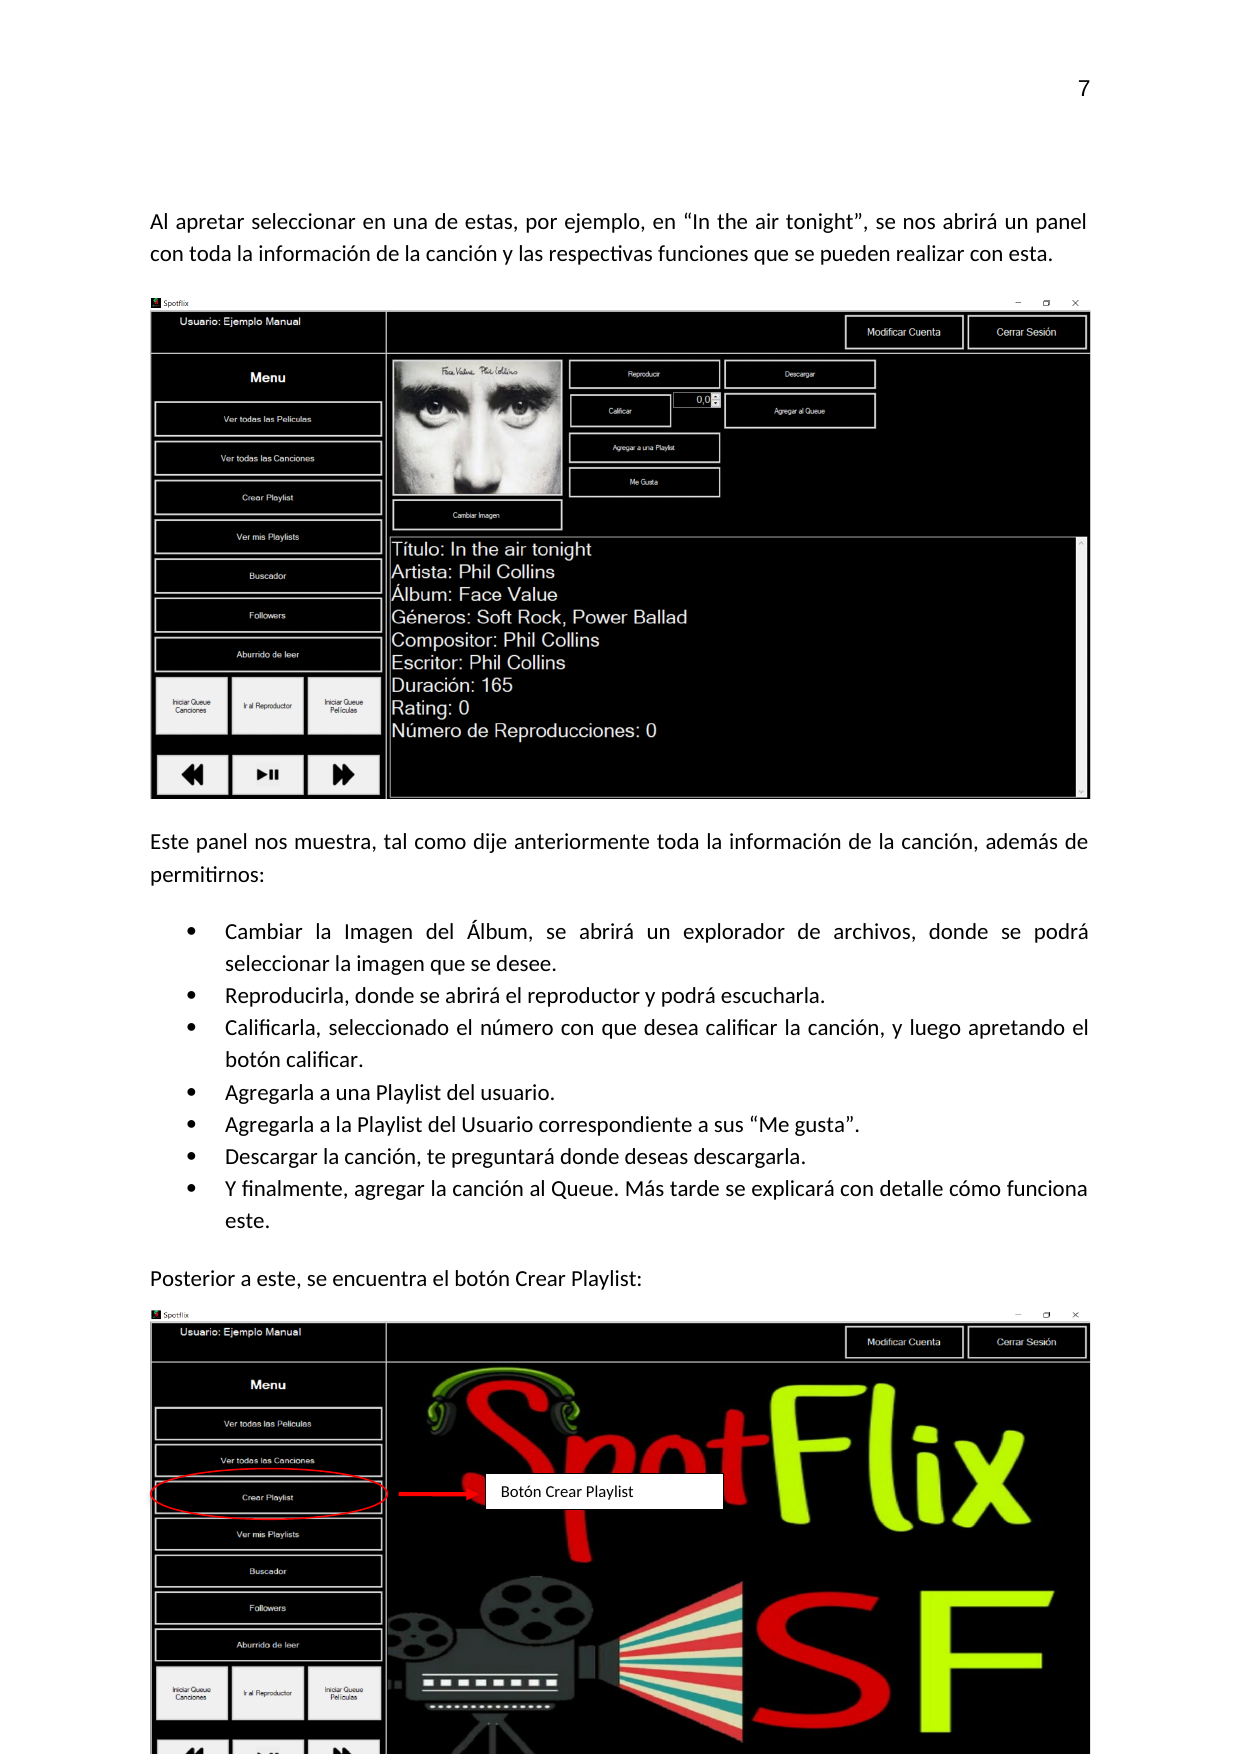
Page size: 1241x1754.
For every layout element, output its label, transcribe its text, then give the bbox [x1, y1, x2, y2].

picture [152, 1470, 386, 1518]
list Agregarla a una Playlist del usuario. [187, 1078, 1090, 1106]
text Posterior a este, se encuentra el botón Crear Playlist: [150, 1264, 1090, 1292]
list Descargar la canción, te preguntará donde deseas descargarla. [187, 1142, 1090, 1170]
list Reproducirla, donde se abrirá el reproductor y podrá escucharla. [187, 981, 1090, 1009]
picture [150, 296, 1091, 799]
picture [150, 1308, 1091, 1754]
text Este panel nos muestra, tal como dije anteriormente toda la información de la canción, además de permitirnos: [150, 827, 1090, 888]
list Y finalmente, agregar la canción al Queue. Más tarde se explicará con detalle cómo funciona este. [187, 1174, 1090, 1234]
list Cambiar la Imagen del Álbum, se abrirá un explorador de archivos, donde se podrá seleccionar la imagen que se desee. [187, 917, 1090, 977]
list Agregarla a la Playlist del Usuario correspondiente a sus “Me gusta”. [187, 1110, 1090, 1138]
text Al apretar seleccionar en una de estas, por ejemplo, en “In the air tonight”, se nos abrirá un panel con toda la información de la canción y las respectivas funciones que se pueden realizar con esta. [150, 207, 1090, 267]
list Calificarla, seleccionado el número con que desea calificar la canción, y luego apretando el botón calificar. [187, 1013, 1090, 1074]
